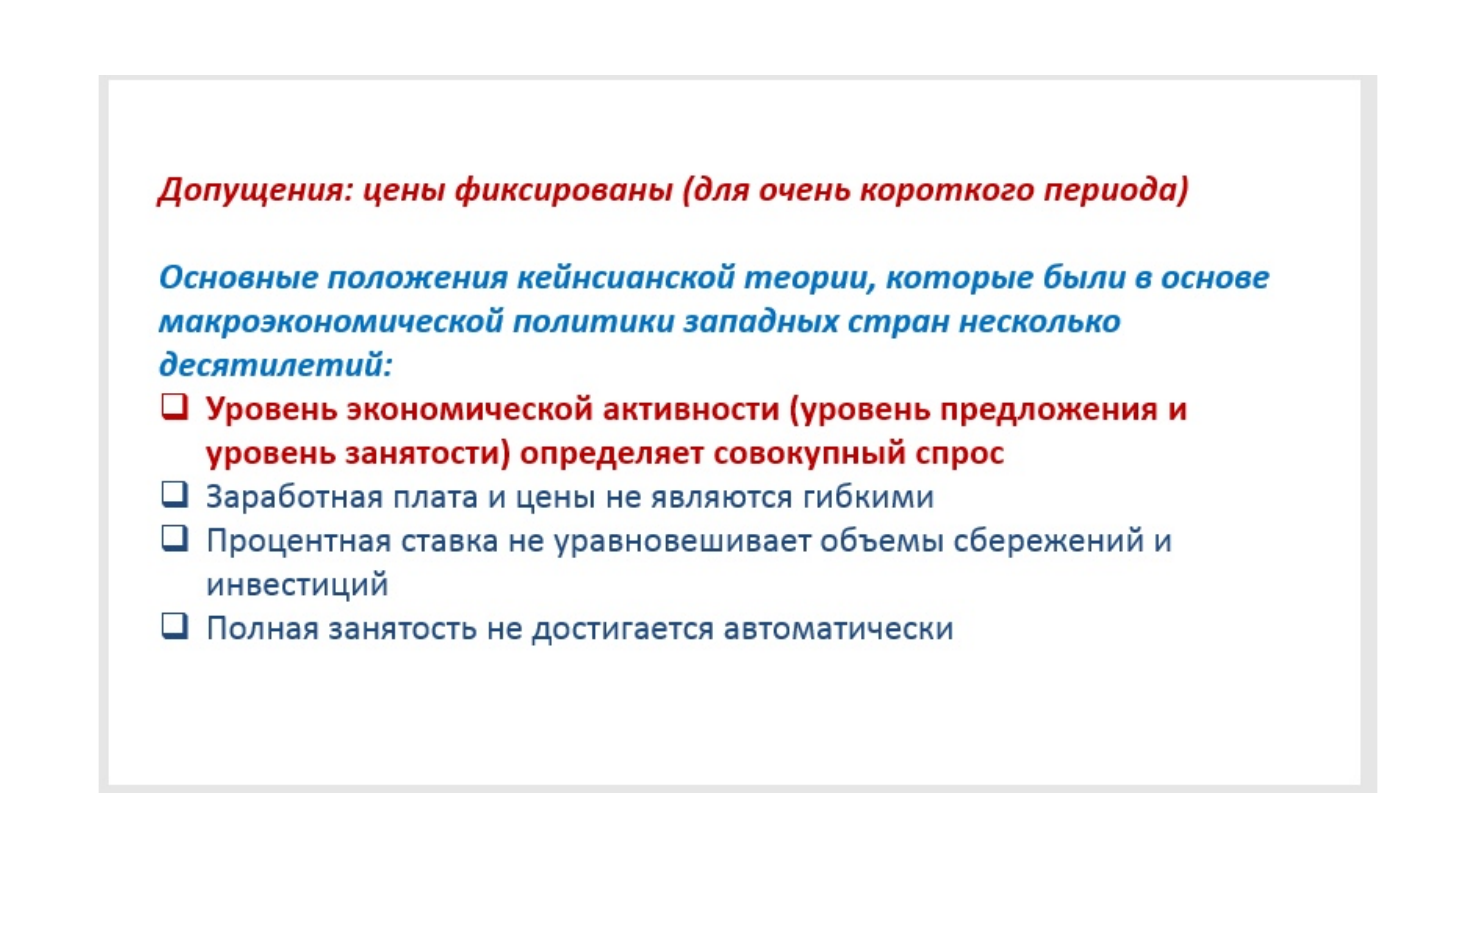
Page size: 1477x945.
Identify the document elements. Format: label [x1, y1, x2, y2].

picture [98, 75, 1378, 793]
